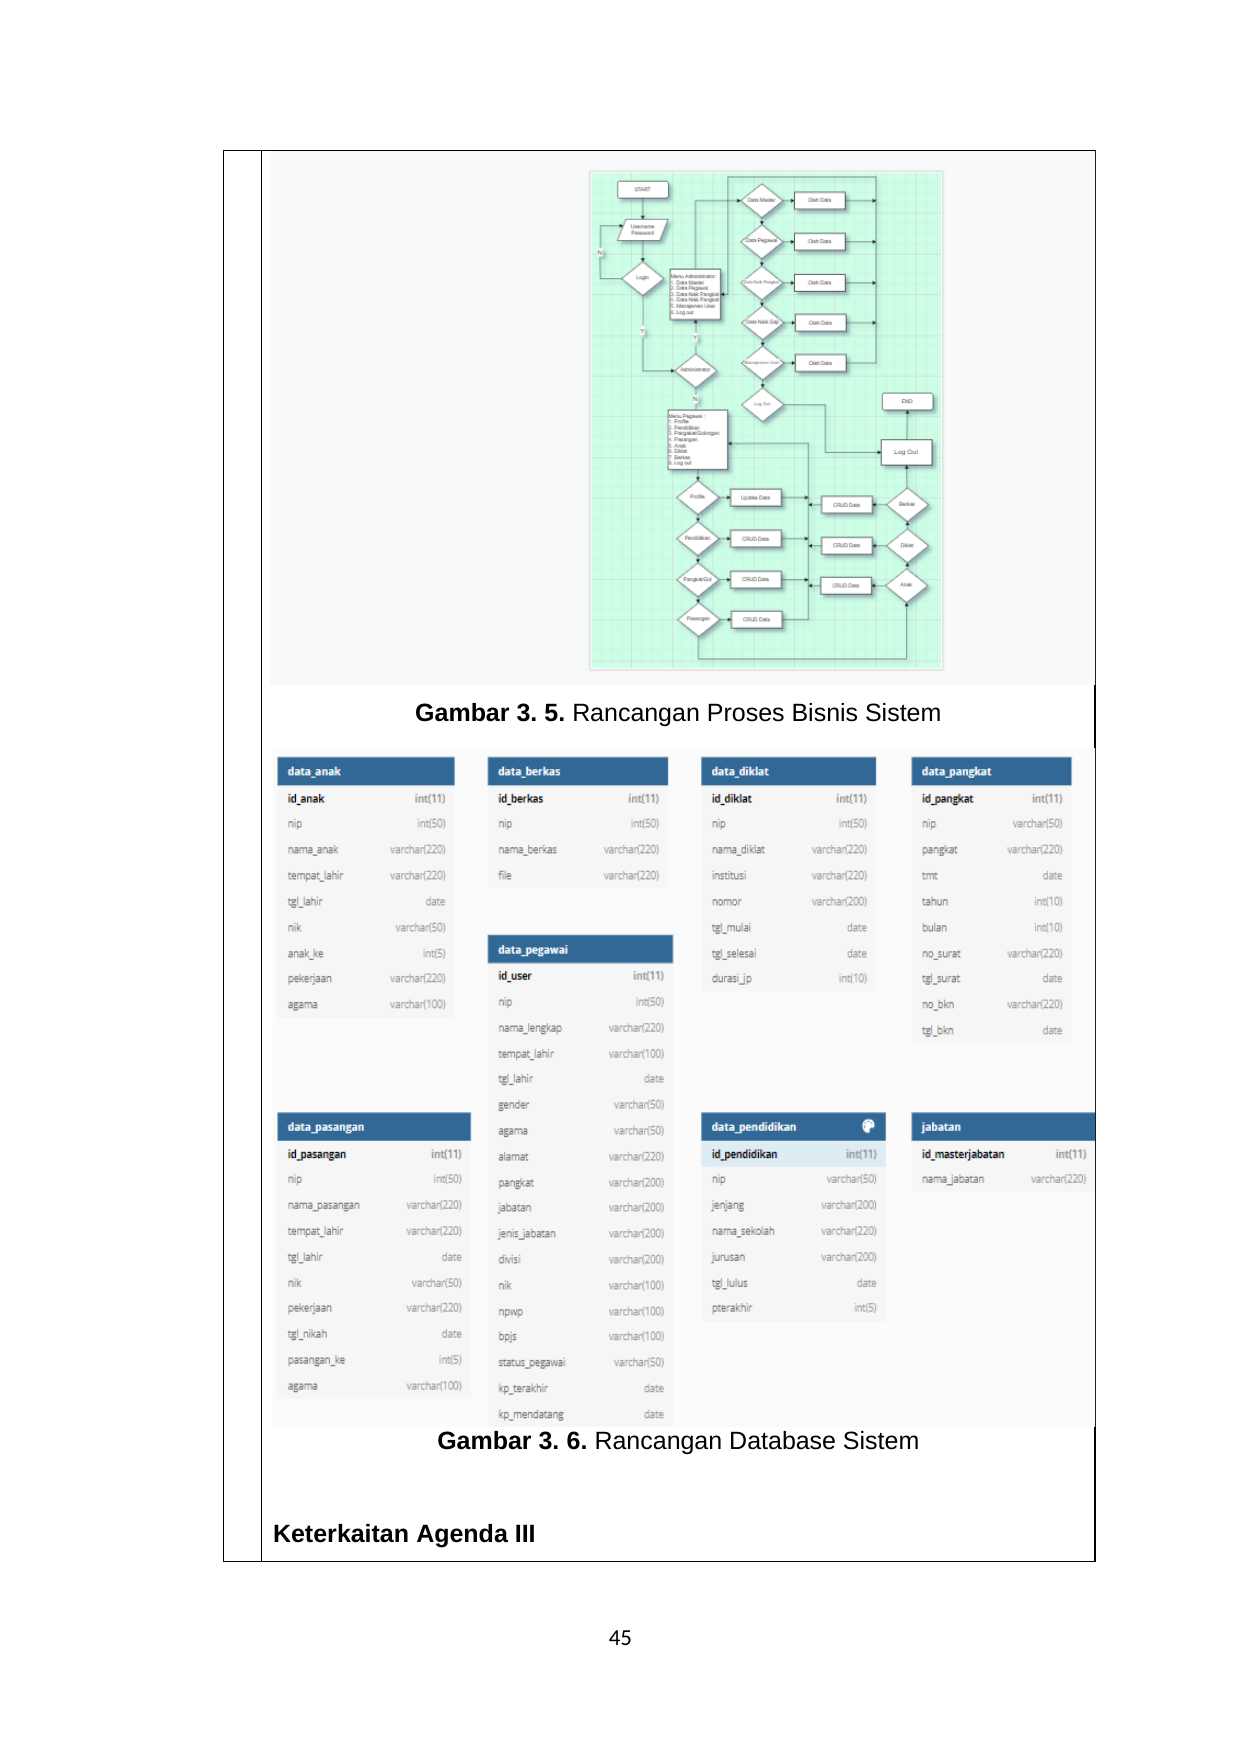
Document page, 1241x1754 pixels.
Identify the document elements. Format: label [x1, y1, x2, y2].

table_cell [262, 151, 1094, 1561]
picture [269, 151, 1096, 685]
picture [272, 748, 1096, 1427]
table_cell [224, 151, 261, 1561]
